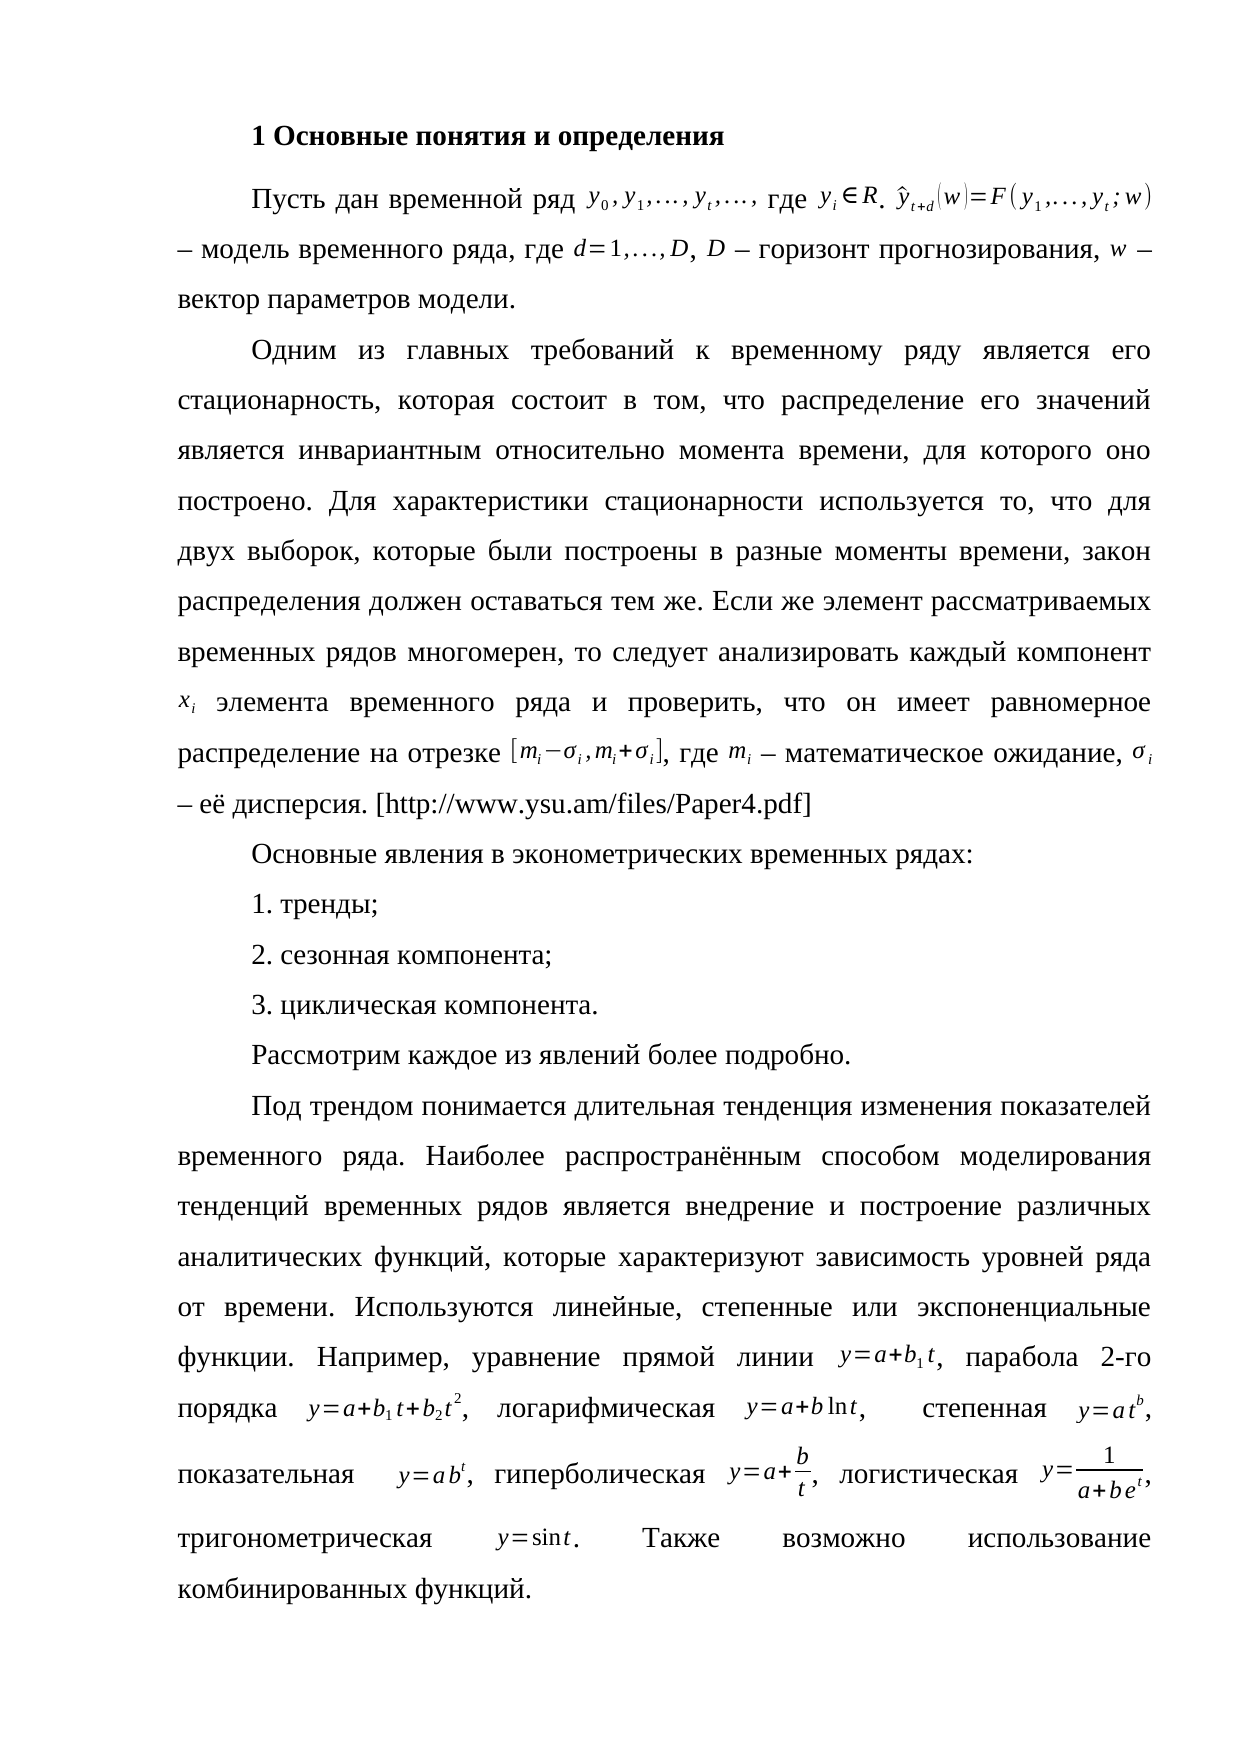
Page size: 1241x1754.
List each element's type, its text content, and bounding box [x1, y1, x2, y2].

text 3. циклическая компонента. [177, 987, 1152, 1021]
subtitle 1 Основные понятия и определения [177, 118, 1152, 152]
text Пусть дан временной ряд где . – модель временного ряда, где , – горизонт прогнозирования, – вектор параметров модели. [177, 181, 1152, 315]
text 1. тренды; [177, 886, 1152, 920]
text Основные явления в эконометрических временных рядах: [177, 836, 1152, 870]
text Одним из главных требований к временному ряду является его стационарность, которая состоит в том, что распределение его значений является инвариантным относительно момента времени, для которого оно построено. Для характеристики стационарности используется то, что для двух выборок, которые были построены в разные моменты времени, закон распределения должен оставаться тем же. Если же элемент рассматриваемых временных рядов многомерен, то следует анализировать каждый компонент элемента временного ряда и проверить, что он имеет равномерное распределение на отрезке , где – математическое ожидание, – её дисперсия. [http://www.ysu.am/files/Paper4.pdf] [177, 332, 1152, 819]
text 2. сезонная компонента; [177, 937, 1152, 970]
text Под трендом понимается длительная тенденция изменения показателей временного ряда. Наиболее распространённым способом моделирования тенденций временных рядов является внедрение и построение различных аналитических функций, которые характеризуют зависимость уровней ряда от времени. Используются линейные, степенные или экспоненциальные функции. Например, уравнение прямой линии , парабола 2-го порядка , логарифмическая , степенная , показательная , гиперболическая , логистическая , тригонометрическая . Также возможно использование комбинированных функций. [177, 1088, 1152, 1604]
text Рассмотрим каждое из явлений более подробно. [177, 1037, 1152, 1071]
